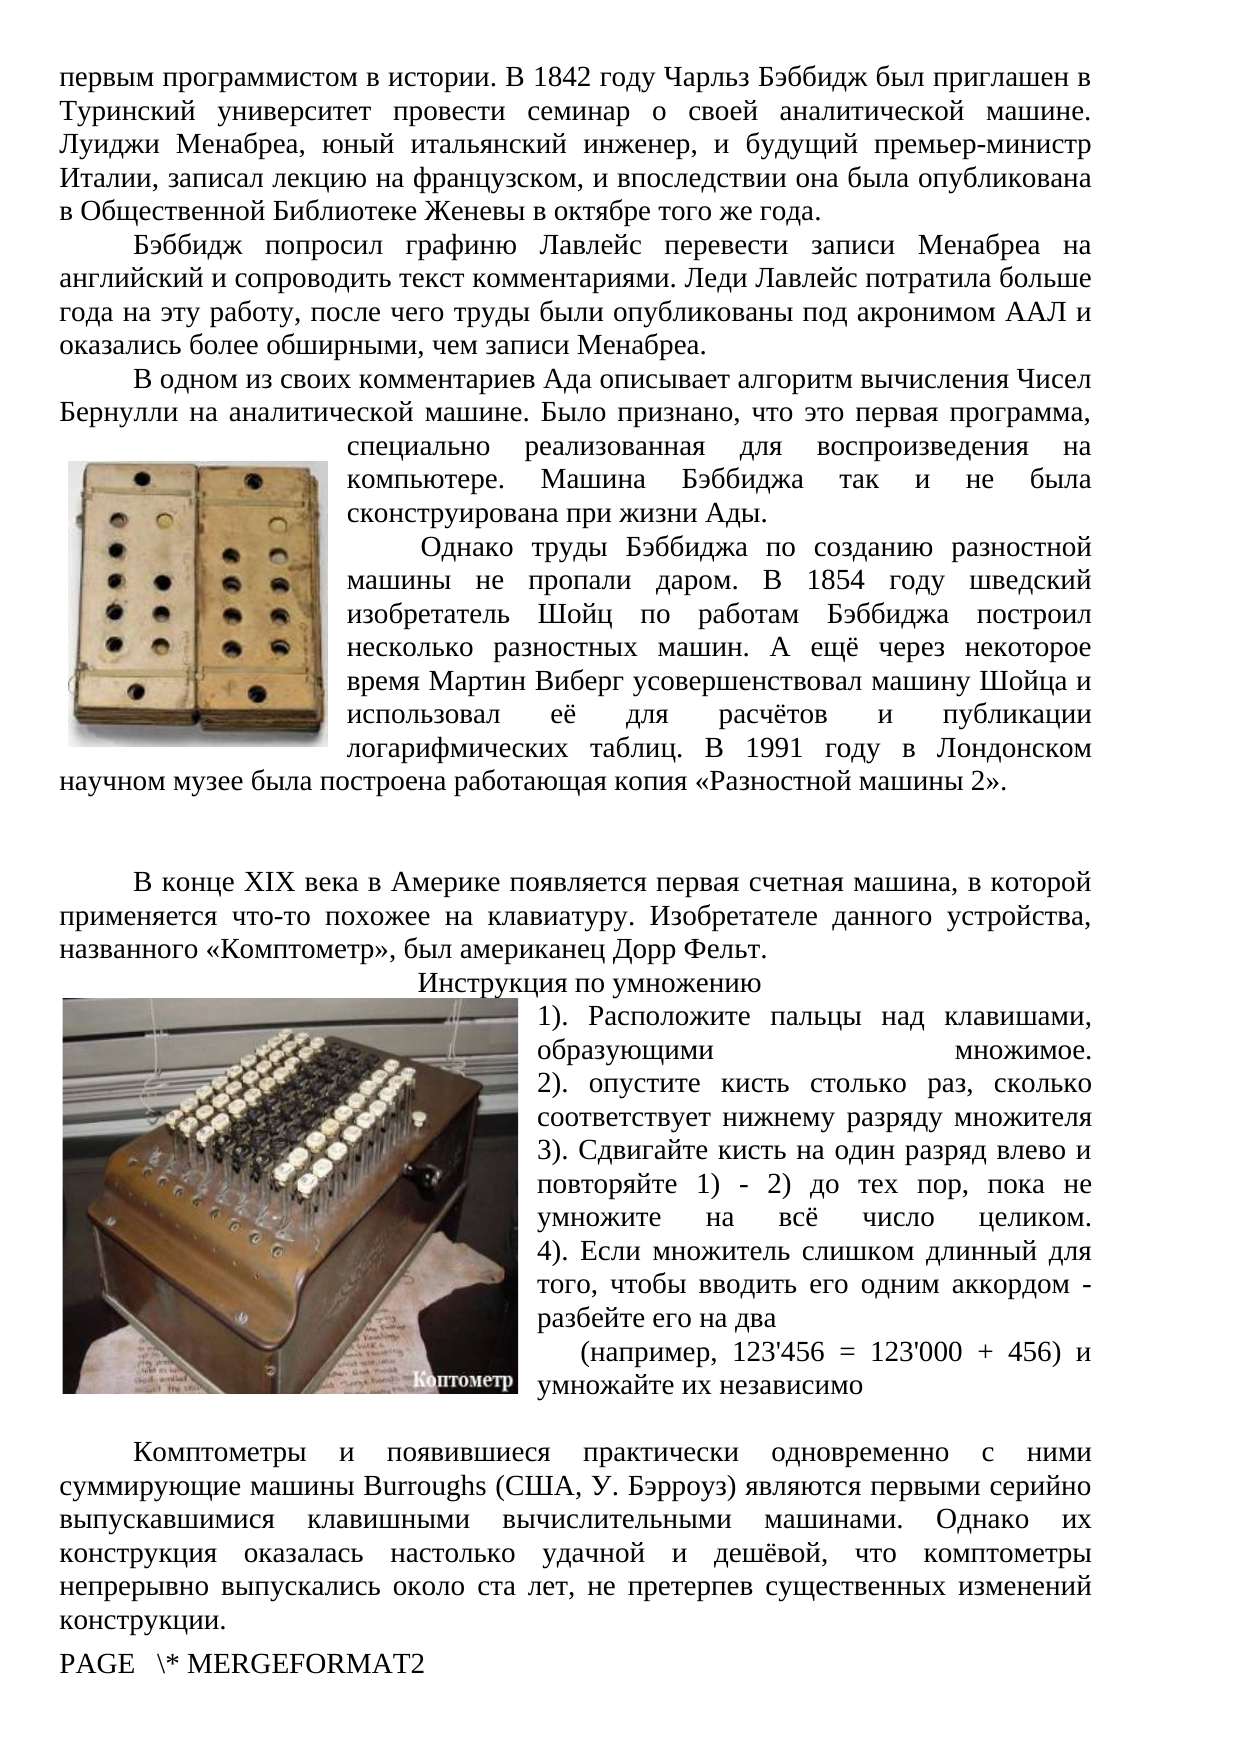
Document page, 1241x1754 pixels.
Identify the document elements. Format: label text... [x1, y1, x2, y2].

text 1). Расположите пальцы над клавишами, образующими множимое. 2). опустите кисть столько раз, сколько соответствует нижнему разряду множителя 3). Сдвигайте кисть на один разряд влево и повторяйте 1) - 2) до тех пор, пока не умножите на всё число целиком. 4). Если множитель слишком длинный для того, чтобы вводить его одним аккордом - разбейте его на два [519, 998, 1092, 1334]
text Однако труды Бэббиджа по созданию разностной машины не пропали даром. В 1854 году шведский изобретатель Шойц по работам Бэббиджа построил несколько разностных машин. А ещё через некоторое время Мартин Виберг усовершенствовал машину Шойца и использовал её для расчётов и публикации логарифмических таблиц. В 1991 году в Лондонском научном музее была построена работающая копия «Разностной машины 2». [59, 529, 1092, 797]
picture [68, 461, 328, 747]
text Бэббидж попросил графиню Лавлейс перевести записи Менабреа на английский и сопроводить текст комментариями. Леди Лавлейс потратила больше года на эту работу, после чего труды были опубликованы под акронимом ААЛ и оказались более обширными, чем записи Менабреа. [59, 227, 1092, 361]
picture [62, 998, 519, 1393]
text В конце XIX века в Америке появляется первая счетная машина, в которой применяется что-то похожее на клавиатуру. Изобретателе данного устройства, названного «Комптометр», был американец Дорр Фельт. [59, 864, 1092, 965]
text Комптометры и появившиеся практически одновременно с ними суммирующие машины Burroughs (США, У. Бэрроуз) являются первыми серийно выпускавшимися клавишными вычислительными машинами. Однако их конструкция оказалась настолько удачной и дешёвой, что комптометры непрерывно выпускались около ста лет, не претерпев существенных изменений конструкции. [59, 1434, 1092, 1636]
text (например, 123'456 = 123'000 + 456) и умножайте их независимо [59, 1334, 1092, 1401]
text Инструкция по умножению [59, 965, 1092, 998]
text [59, 59, 1092, 227]
text В одном из своих комментариев Ада описывает алгоритм вычисления Чисел Бернулли на аналитической машине. Было признано, что это первая программа, специально реализованная для воспроизведения на компьютере. Машина Бэббиджа так и не была сконструирована при жизни Ады. [59, 361, 1092, 529]
